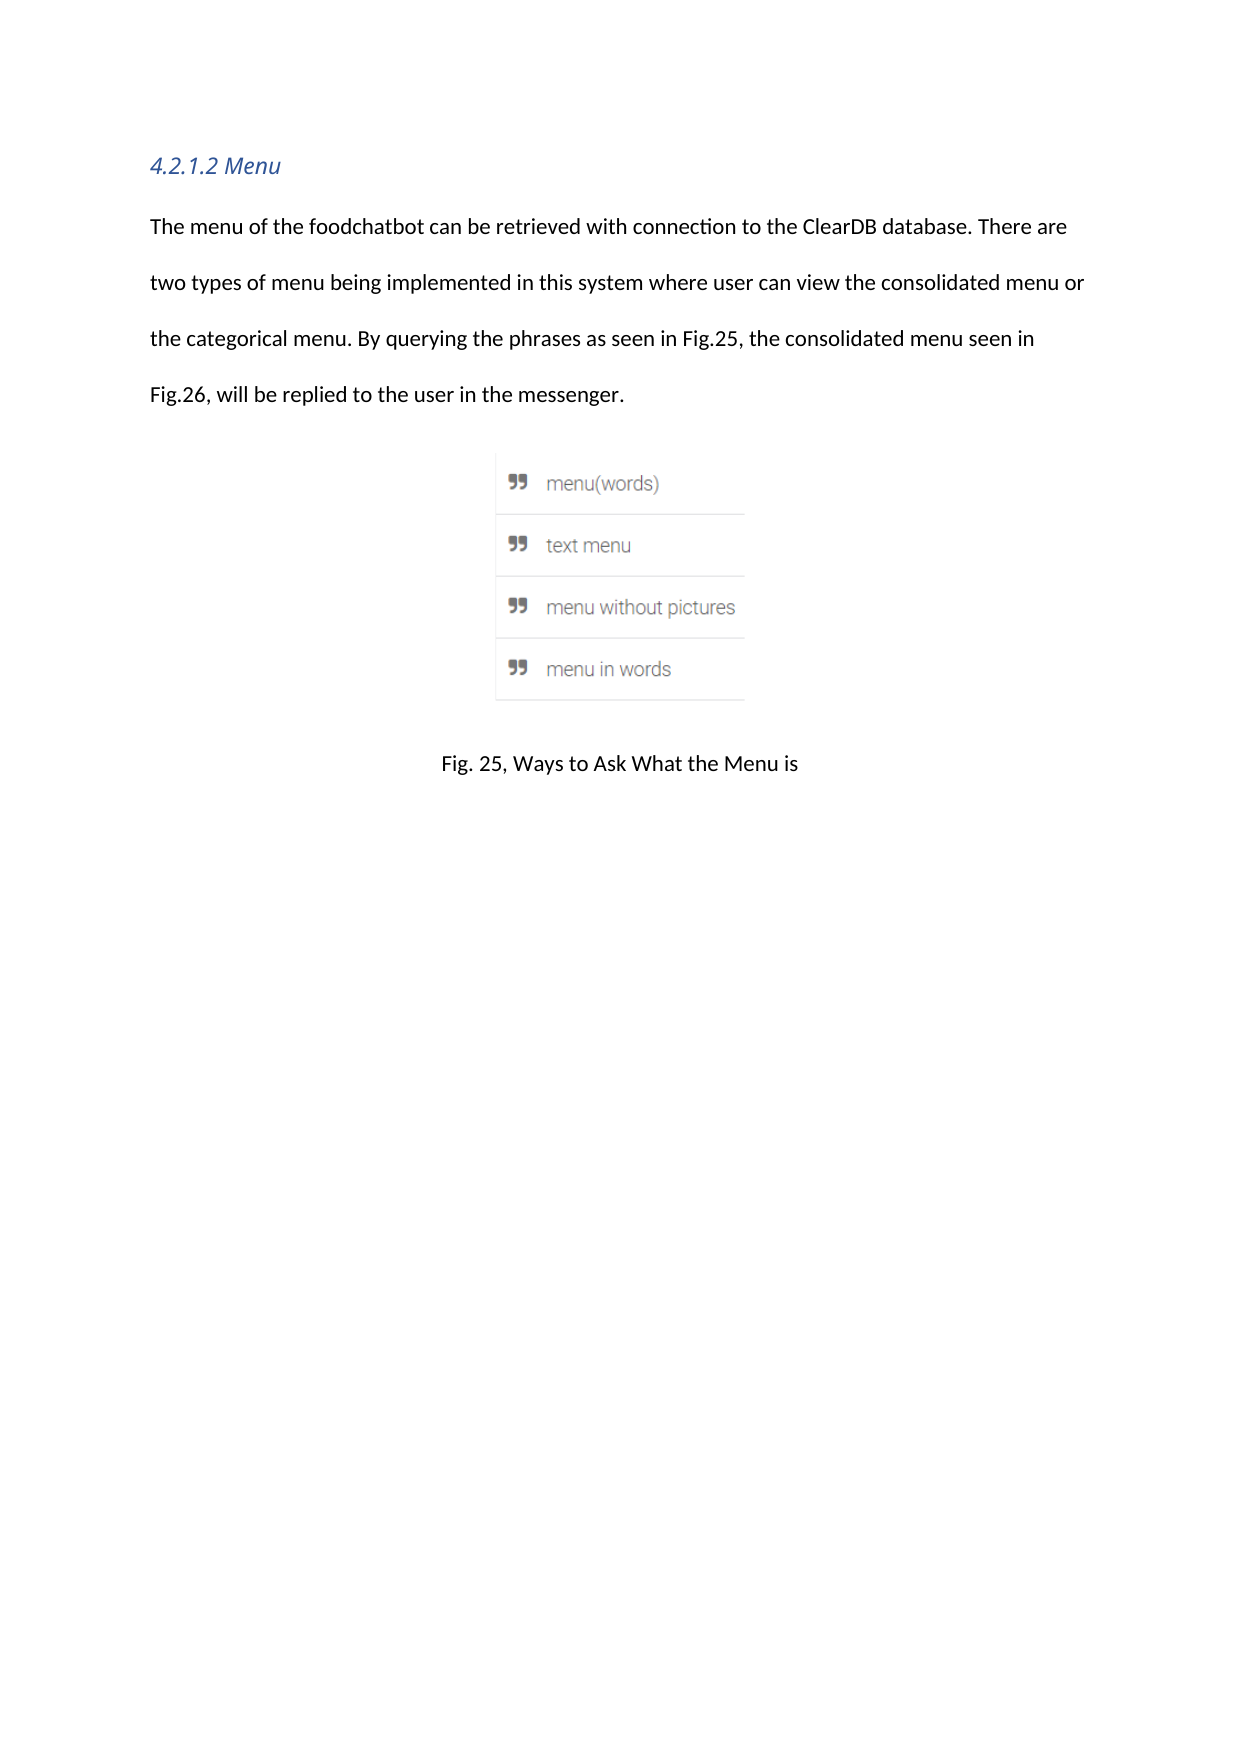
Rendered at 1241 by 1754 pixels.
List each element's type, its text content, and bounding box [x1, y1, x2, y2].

picture [495, 453, 745, 705]
subtitle 4.2.1.2 Menu [150, 150, 1090, 181]
text The menu of the foodchatbot can be retrieved with connection to the ClearDB database. There are two types of menu being implemented in this system where user can view the consolidated menu or the categorical menu. By querying the phrases as seen in Fig.25, the consolidated menu seen in Fig.26, will be replied to the user in the messenger. [150, 212, 1090, 409]
text Fig. 25, Ways to Ask What the Menu is [150, 749, 1090, 777]
